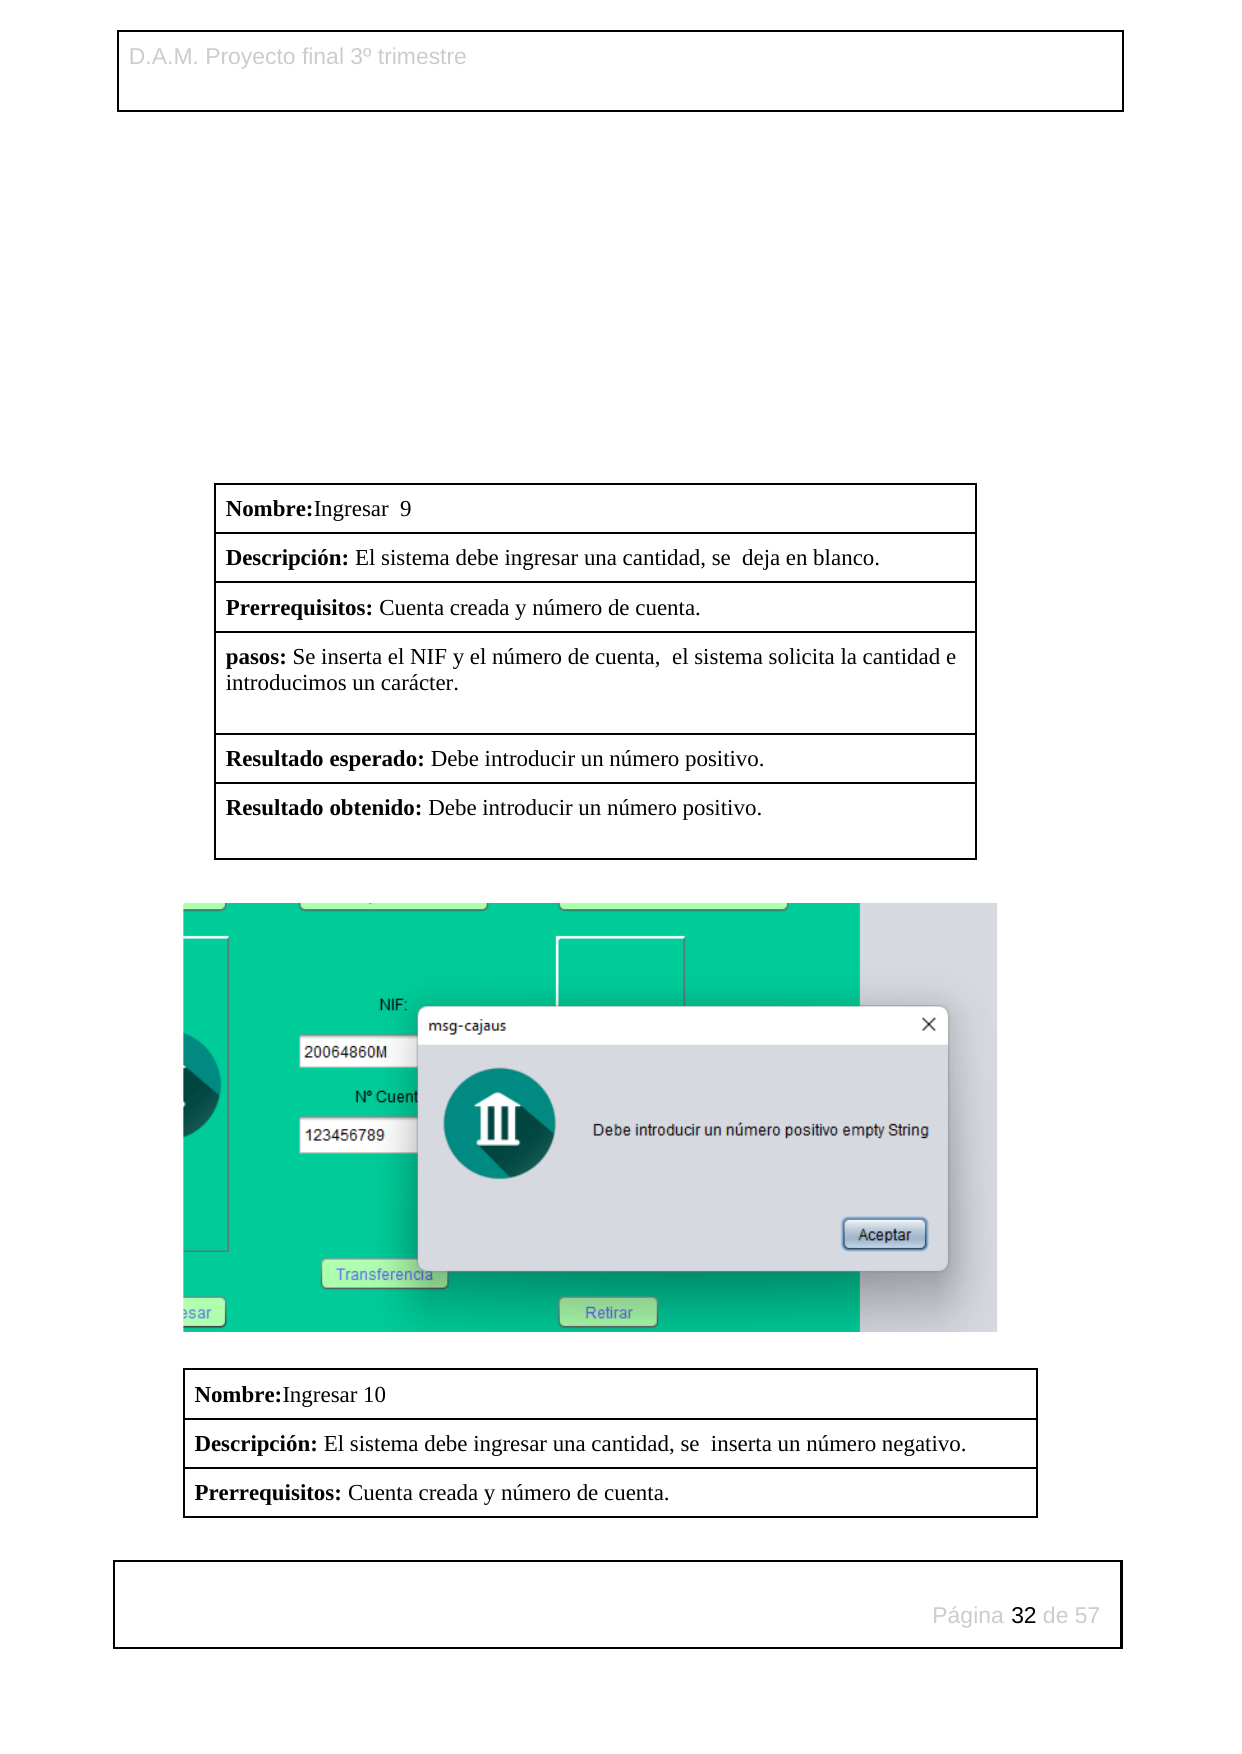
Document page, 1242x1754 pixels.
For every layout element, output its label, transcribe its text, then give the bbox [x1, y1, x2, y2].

picture [183, 903, 998, 1332]
table_header Nombre:Ingresar 10 [185, 1370, 1036, 1417]
table_cell Resultado obtenido: Debe introducir un número positivo. [216, 784, 975, 857]
table_cell Descripción: El sistema debe ingresar una cantidad, se deja en blanco. [216, 534, 975, 581]
table_cell pasos: Se inserta el NIF y el número de cuenta, el sistema solicita la cantidad e introducimos un carácter. [216, 633, 975, 732]
table_header Nombre:Ingresar 9 [216, 485, 975, 532]
table_cell Resultado esperado: Debe introducir un número positivo. [216, 735, 975, 782]
table_cell Descripción: El sistema debe ingresar una cantidad, se inserta un número negativo. [185, 1420, 1036, 1467]
table_cell Prerrequisitos: Cuenta creada y número de cuenta. [216, 583, 975, 631]
table_cell Prerrequisitos: Cuenta creada y número de cuenta. [185, 1469, 1036, 1516]
